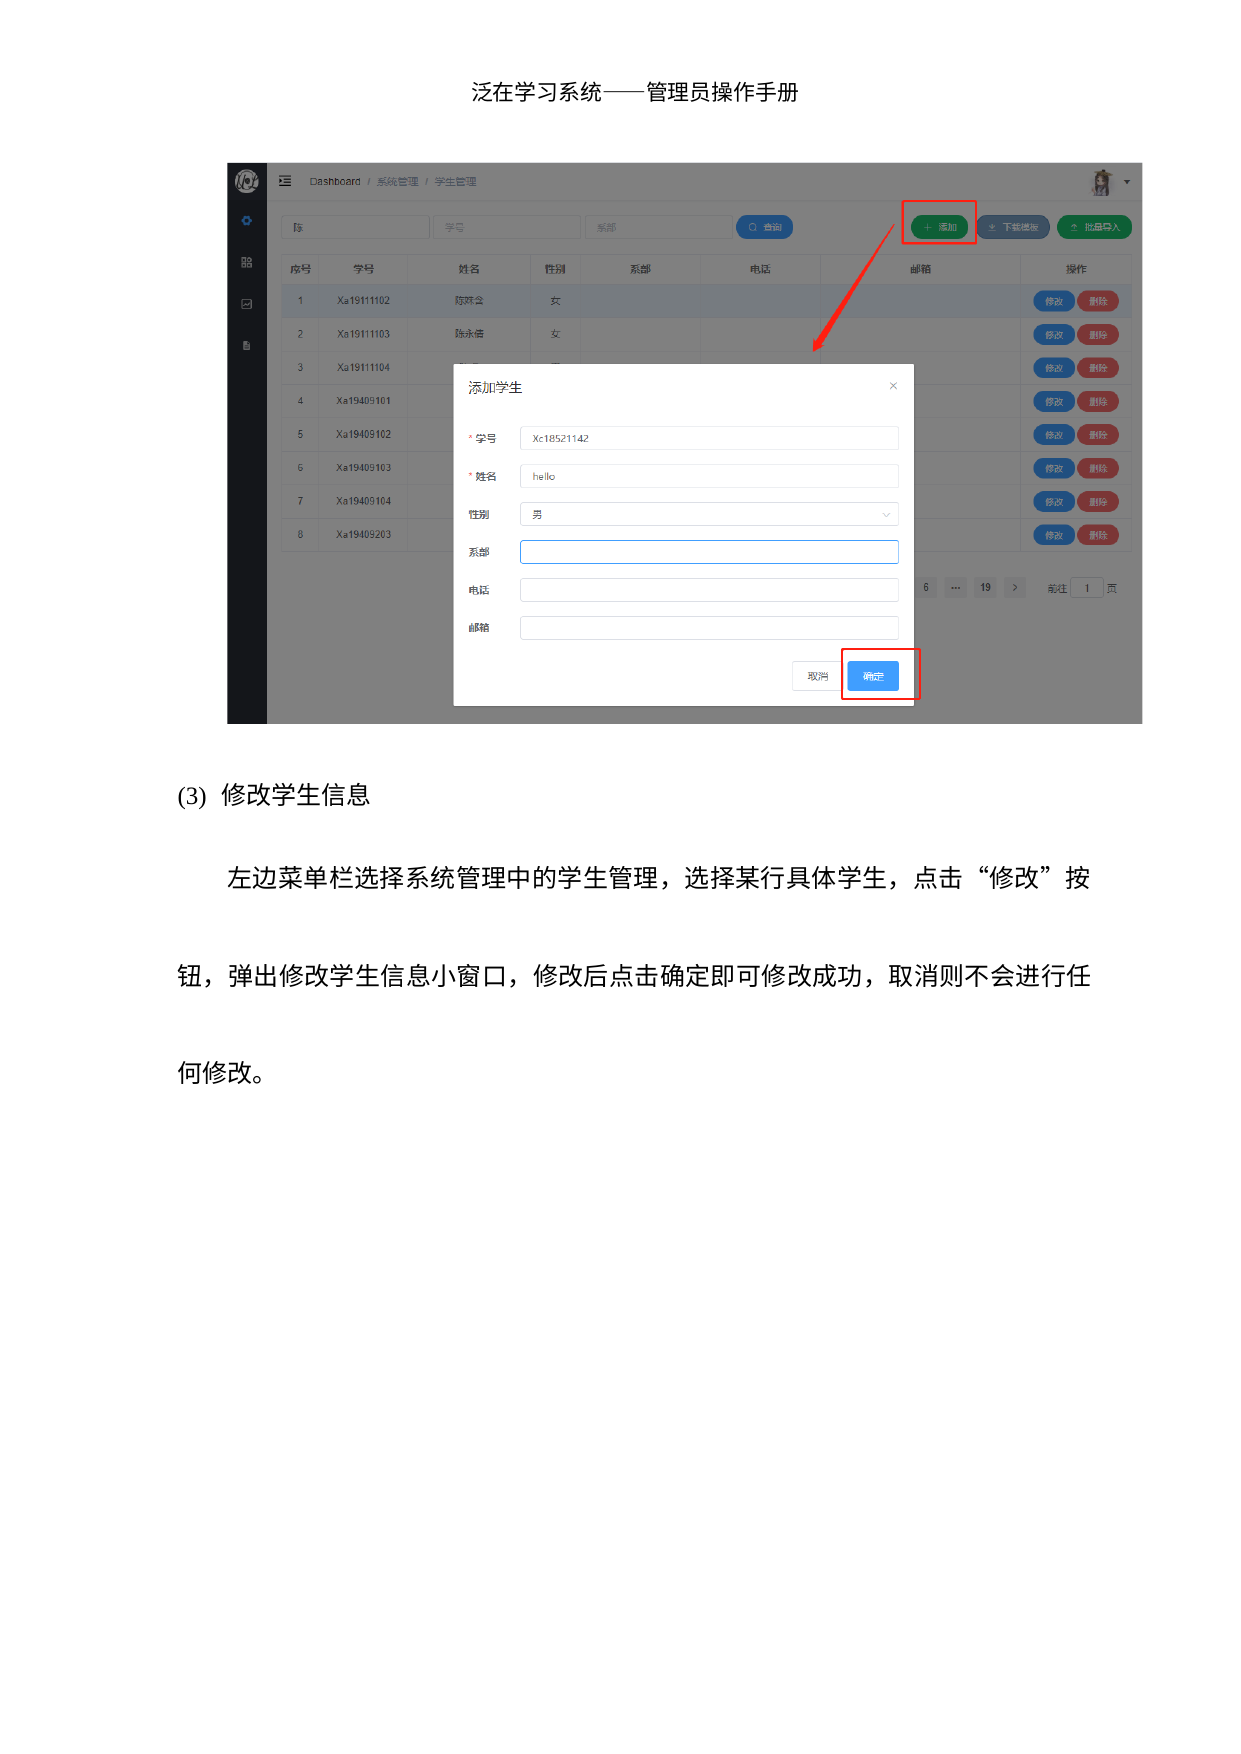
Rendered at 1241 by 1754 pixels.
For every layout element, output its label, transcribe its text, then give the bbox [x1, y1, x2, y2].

text 左边菜单栏选择系统管理中的学生管理，选择某行具体学生，点击“修改”按钮，弹出修改学生信息小窗口，修改后点击确定即可修改成功，取消则不会进行任何修改。 [177, 844, 1092, 1104]
picture [227, 162, 1143, 724]
list 修改学生信息 [177, 761, 1092, 826]
